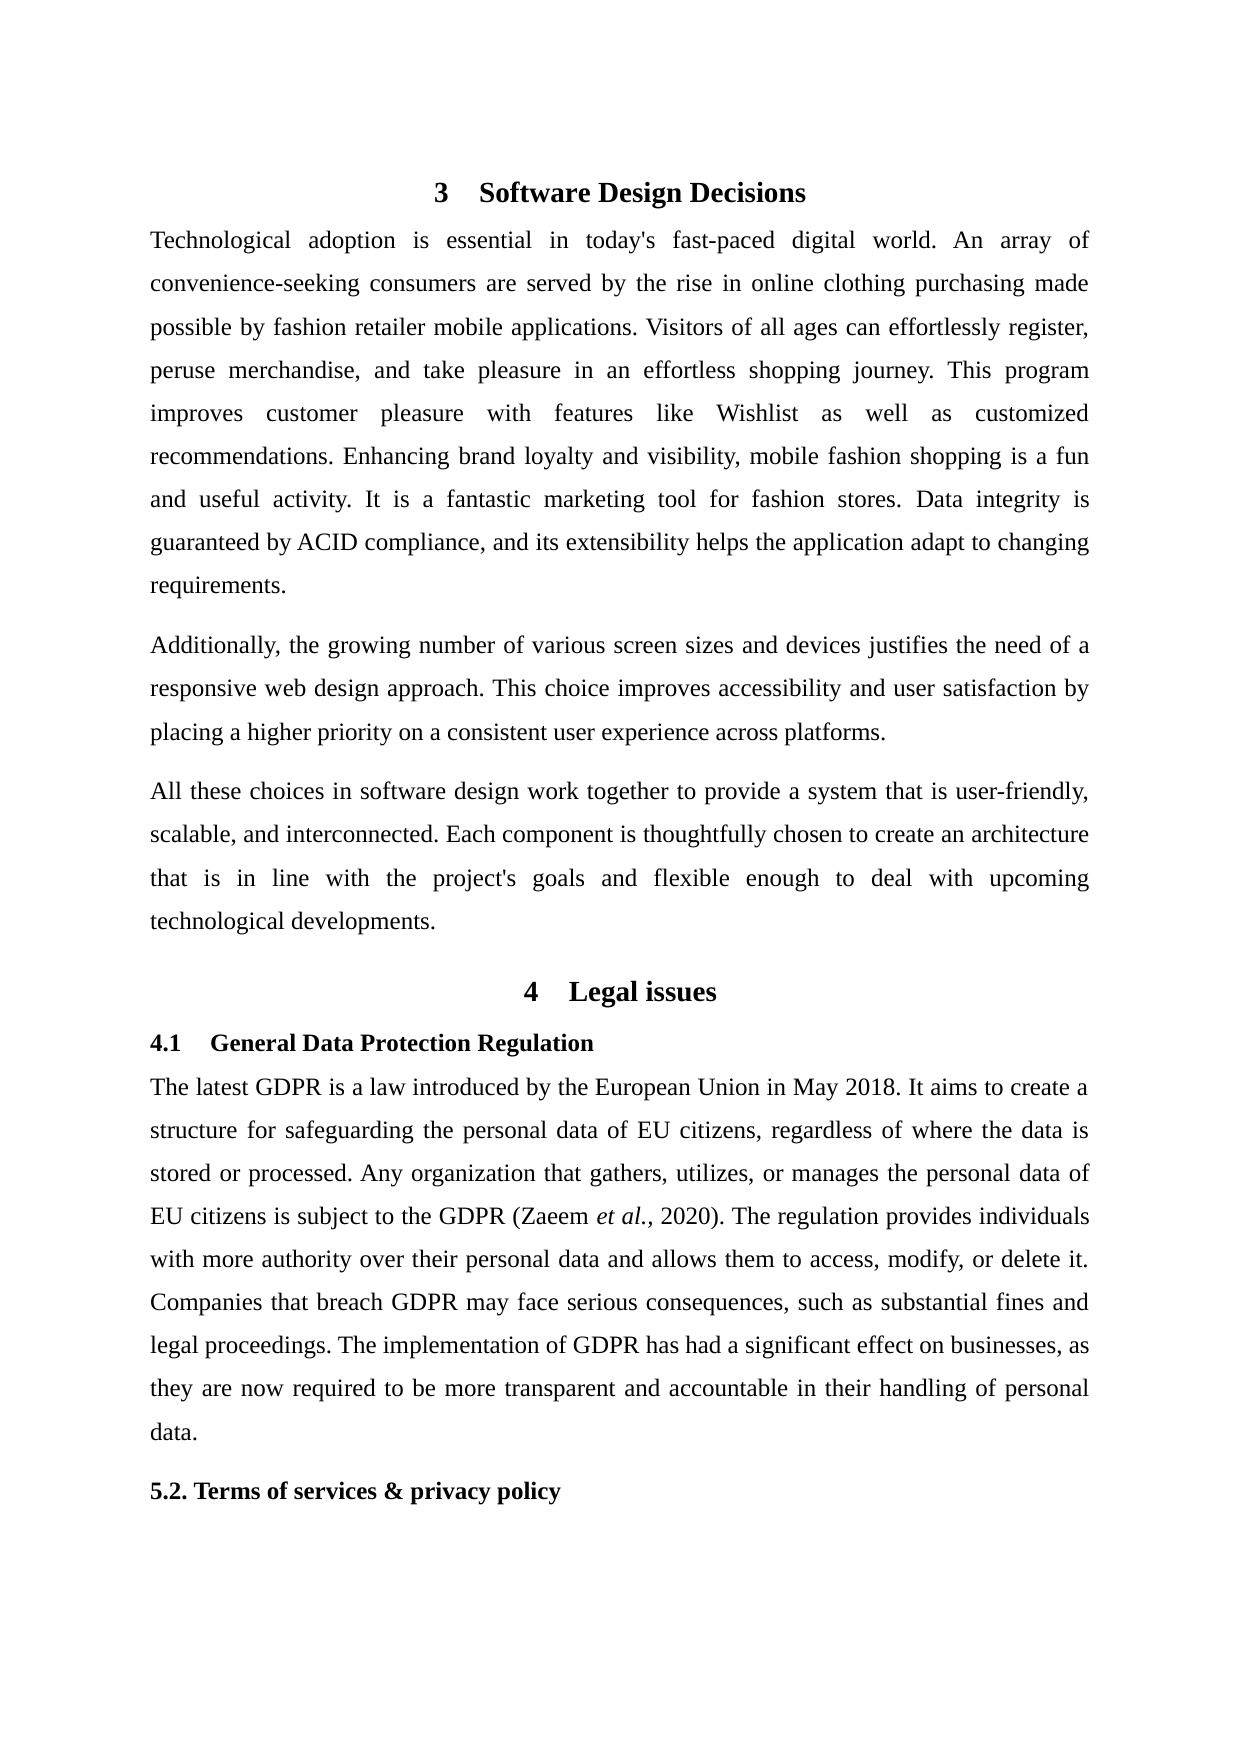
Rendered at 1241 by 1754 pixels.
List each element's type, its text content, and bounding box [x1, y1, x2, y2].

text The latest GDPR is a law introduced by the European Union in May 2018. It aims to create a structure for safeguarding the personal data of EU citizens, regardless of where the data is stored or processed. Any organization that gathers, utilizes, or manages the personal data of EU citizens is subject to the GDPR (Zaeem et al., 2020). The regulation provides individuals with more authority over their personal data and allows them to access, modify, or delete it. Companies that breach GDPR may face serious consequences, such as substantial fines and legal proceedings. The implementation of GDPR has had a significant effect on businesses, as they are now required to be more transparent and accountable in their handling of personal data. [150, 1072, 1090, 1445]
subtitle Legal issues [150, 974, 1090, 1007]
text All these choices in software design work together to provide a system that is user-friendly, scalable, and interconnected. Each component is thoughtfully chosen to create an architecture that is in line with the project's goals and flexible enough to deal with upcoming technological developments. [150, 776, 1090, 934]
subtitle General Data Protection Regulation [150, 1028, 1090, 1057]
text Technological adoption is essential in today's fast-paced digital world. An array of convenience-seeking consumers are served by the rise in online clothing purchasing made possible by fashion retailer mobile applications. Visitors of all ages can effortlessly register, peruse merchandise, and take pleasure in an effortless shopping journey. This program improves customer pleasure with features like Wishlist as well as customized recommendations. Enhancing brand loyalty and visibility, mobile fashion shopping is a fun and useful activity. It is a fantastic marketing tool for fashion stores. Data integrity is guaranteed by ACID compliance, and its extensibility helps the application adapt to changing requirements. [150, 225, 1090, 599]
subtitle Software Design Decisions [150, 175, 1090, 208]
text Additionally, the growing number of various screen sizes and devices justifies the need of a responsive web design approach. This choice improves accessibility and user satisfaction by placing a higher priority on a consistent user experience across platforms. [150, 630, 1090, 745]
text 5.2. Terms of services & privacy policy [150, 1476, 1090, 1505]
